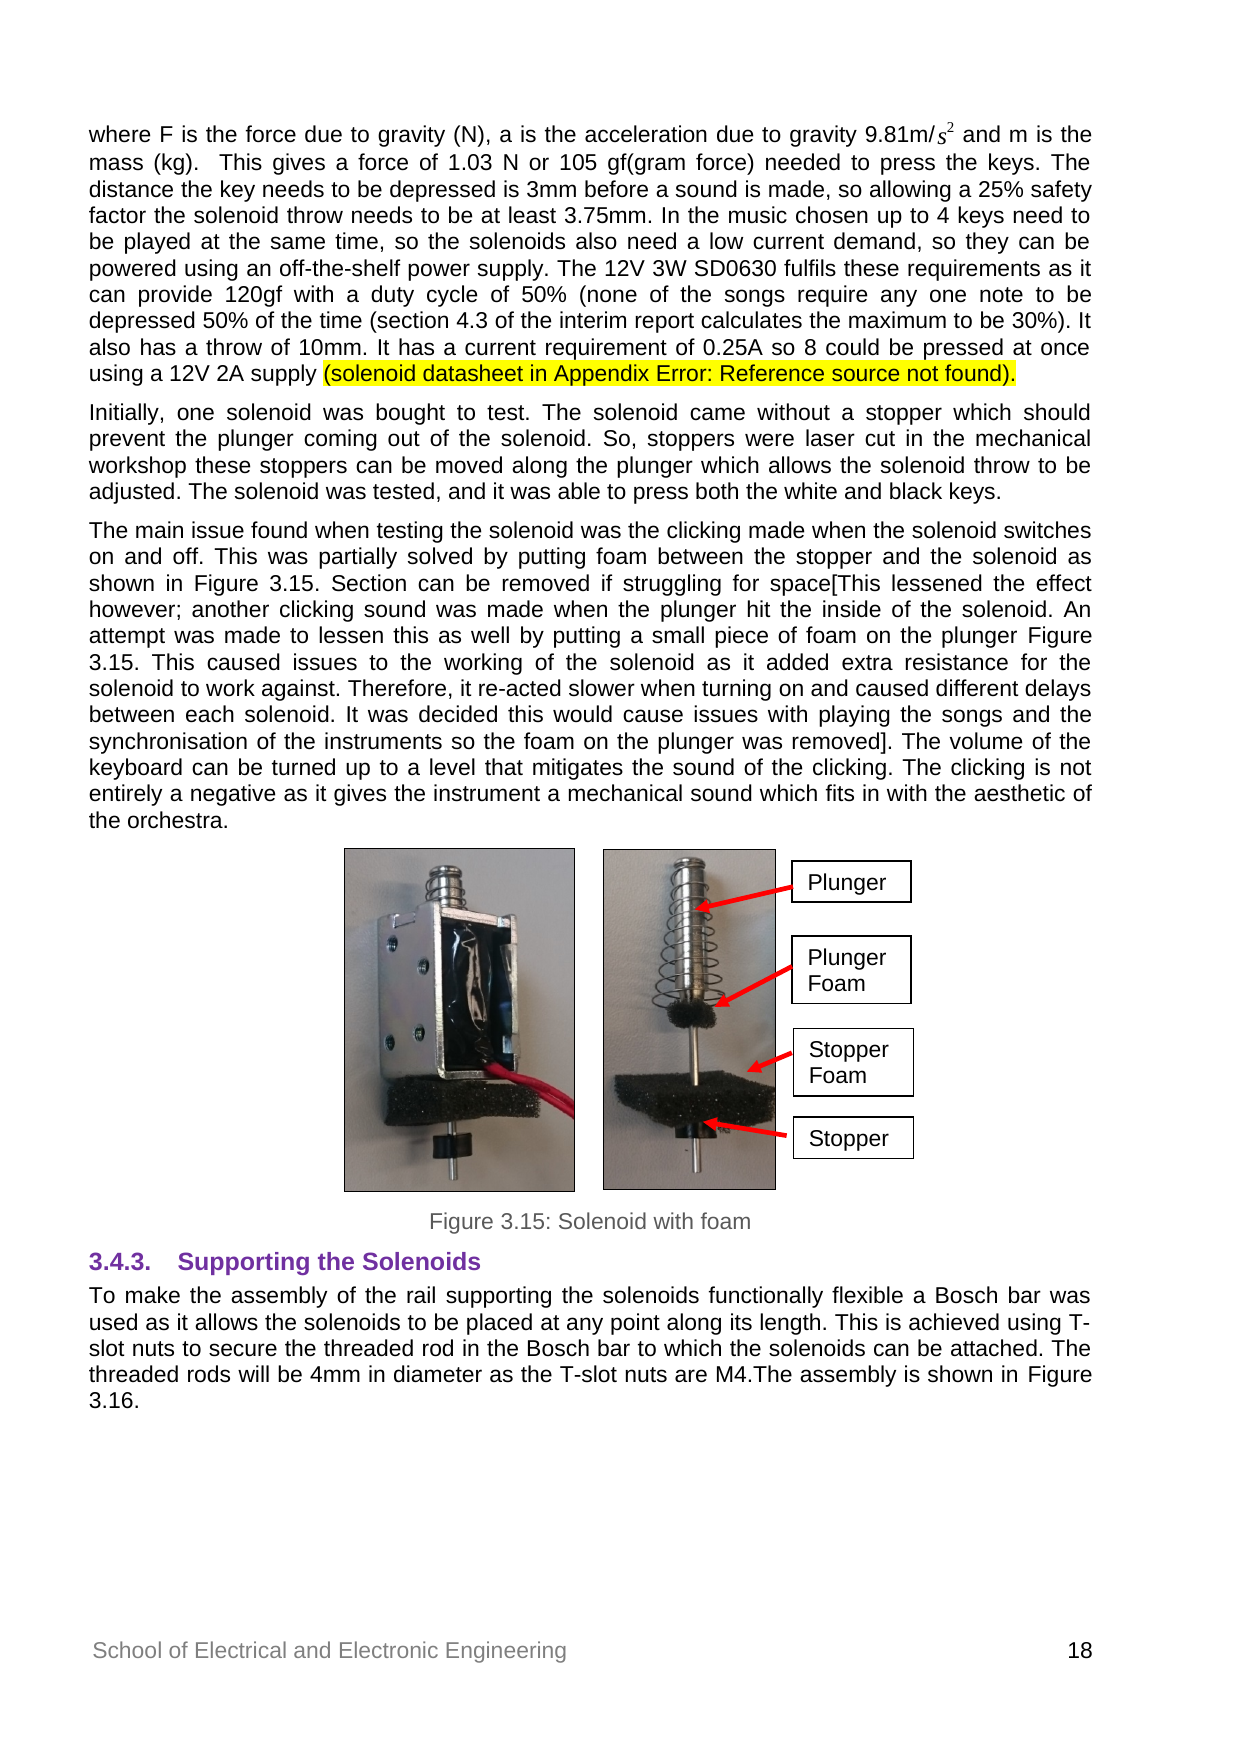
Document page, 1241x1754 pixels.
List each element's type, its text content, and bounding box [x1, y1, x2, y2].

table_header [89, 846, 590, 1208]
picture [345, 849, 574, 1191]
text Initially, one solenoid was bought to test. The solenoid came without a stopper which should prevent the plunger coming out of the solenoid. So, stoppers were laser cut in the mechanical workshop these stoppers can be moved along the plunger which allows the solenoid throw to be adjusted. The solenoid was tested, and it was able to press both the white and black keys. [89, 399, 1092, 504]
picture [604, 850, 775, 1189]
table_header [590, 846, 1091, 1208]
subtitle Supporting the Solenoids [89, 1247, 1092, 1276]
